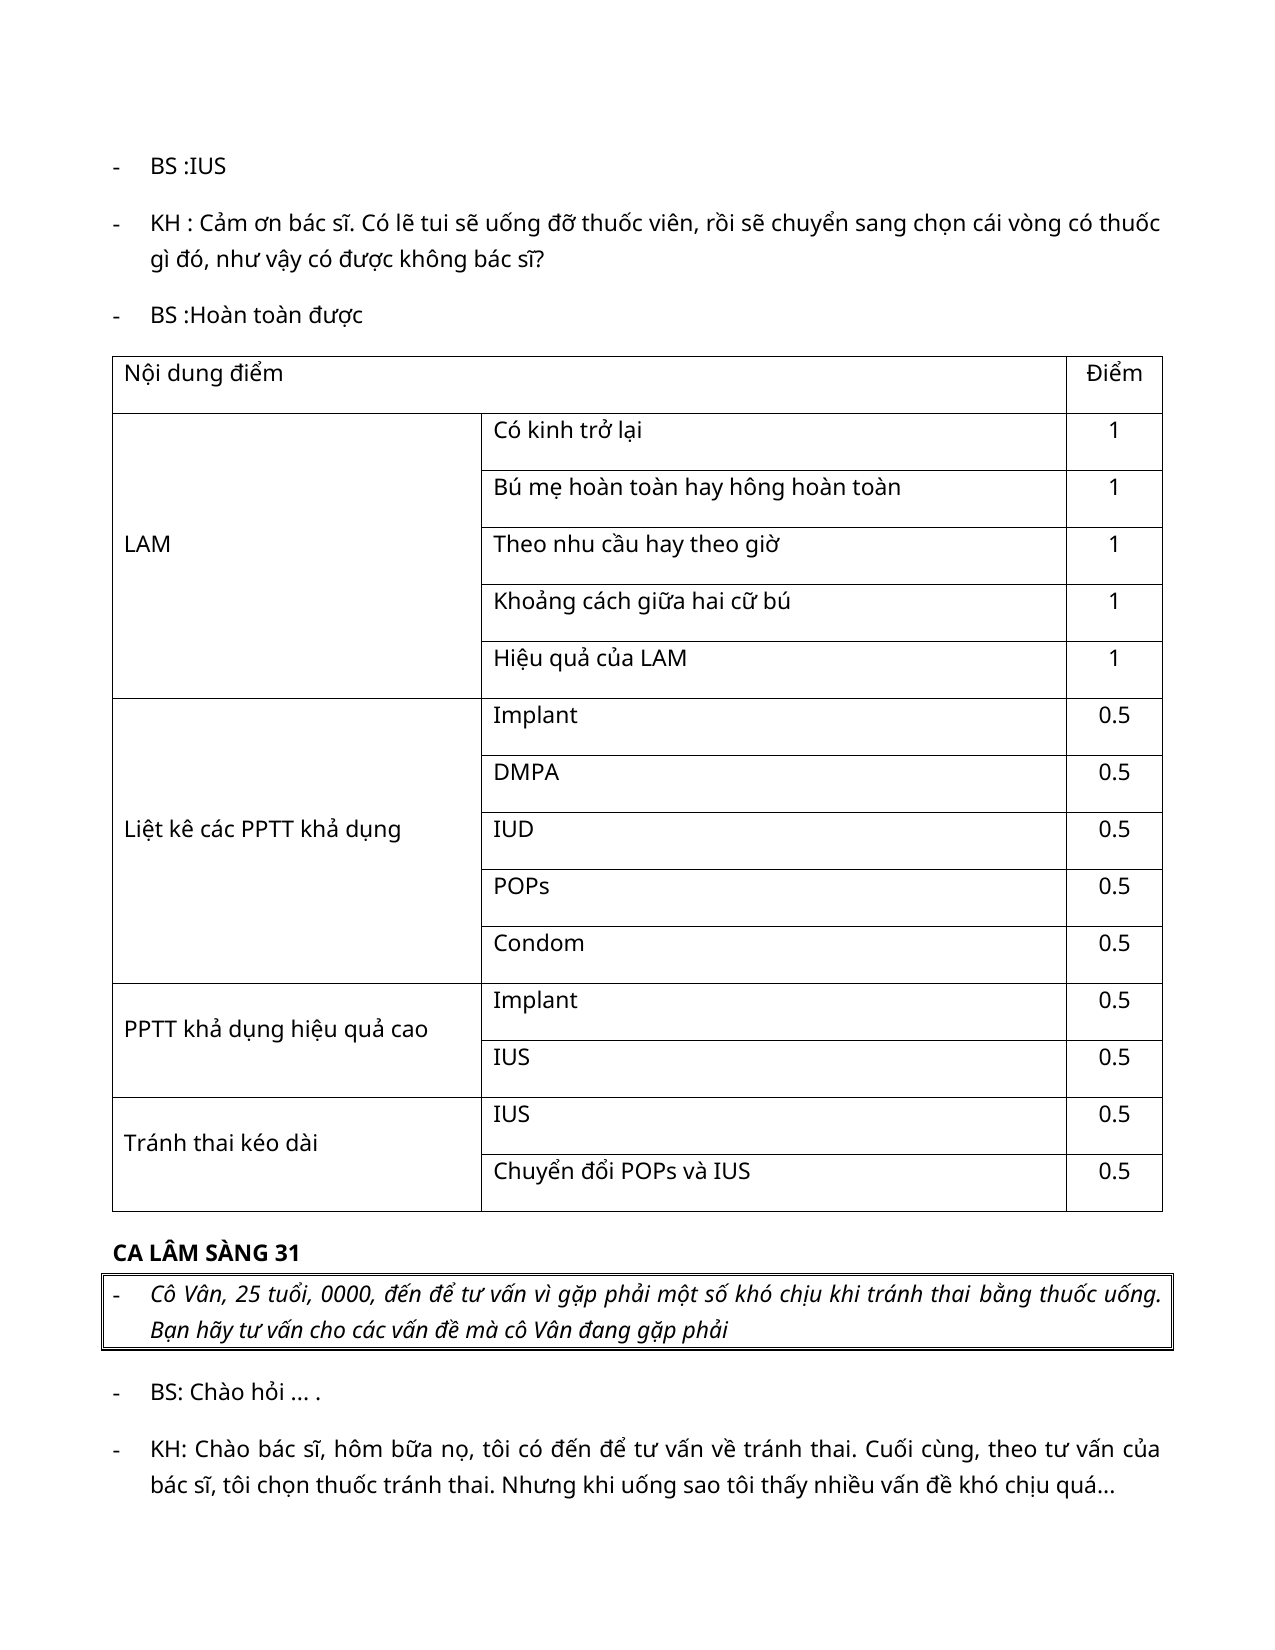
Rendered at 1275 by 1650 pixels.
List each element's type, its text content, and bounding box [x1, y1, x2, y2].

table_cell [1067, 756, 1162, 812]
text BS: Chào hỏi ... . [112, 1376, 1162, 1407]
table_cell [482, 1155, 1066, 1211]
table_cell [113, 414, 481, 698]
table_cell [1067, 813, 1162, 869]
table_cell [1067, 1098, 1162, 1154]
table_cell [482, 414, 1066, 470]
text BS :Hoàn toàn được [112, 299, 1162, 331]
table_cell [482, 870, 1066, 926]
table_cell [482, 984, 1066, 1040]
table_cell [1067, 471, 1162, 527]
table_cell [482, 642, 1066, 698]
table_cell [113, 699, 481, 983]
text KH: Chào bác sĩ, hôm bữa nọ, tôi có đến để tư vấn về tránh thai. Cuối cùng, theo tư vấn của bác sĩ, tôi chọn thuốc tránh thai. Nhưng khi uống sao tôi thấy nhiều vấn đề khó chịu quá... [112, 1433, 1162, 1500]
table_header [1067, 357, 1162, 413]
subtitle ca lâm sàng 31 [112, 1237, 1162, 1268]
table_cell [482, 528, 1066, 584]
text Cô Vân, 25 tuổi, 0000, đến để tư vấn vì gặp phải một số khó chịu khi tránh thai bằng thuốc uống. Bạn hãy tư vấn cho các vấn đề mà cô Vân đang gặp phải [104, 1276, 1171, 1347]
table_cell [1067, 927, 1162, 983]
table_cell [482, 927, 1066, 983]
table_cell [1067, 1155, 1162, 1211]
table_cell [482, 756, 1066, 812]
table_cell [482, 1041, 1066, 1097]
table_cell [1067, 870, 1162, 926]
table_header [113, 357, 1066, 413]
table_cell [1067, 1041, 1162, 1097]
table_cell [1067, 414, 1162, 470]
text BS :IUS [112, 150, 1162, 181]
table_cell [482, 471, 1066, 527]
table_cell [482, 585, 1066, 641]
text KH : Cảm ơn bác sĩ. Có lẽ tui sẽ uống đỡ thuốc viên, rồi sẽ chuyển sang chọn cái vòng có thuốc gì đó, như vậy có được không bác sĩ? [112, 207, 1162, 274]
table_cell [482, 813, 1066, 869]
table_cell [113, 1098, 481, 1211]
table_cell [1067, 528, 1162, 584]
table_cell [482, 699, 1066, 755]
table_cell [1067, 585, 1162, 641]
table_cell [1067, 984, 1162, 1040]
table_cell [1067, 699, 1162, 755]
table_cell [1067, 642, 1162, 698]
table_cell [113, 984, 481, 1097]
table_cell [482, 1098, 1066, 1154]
